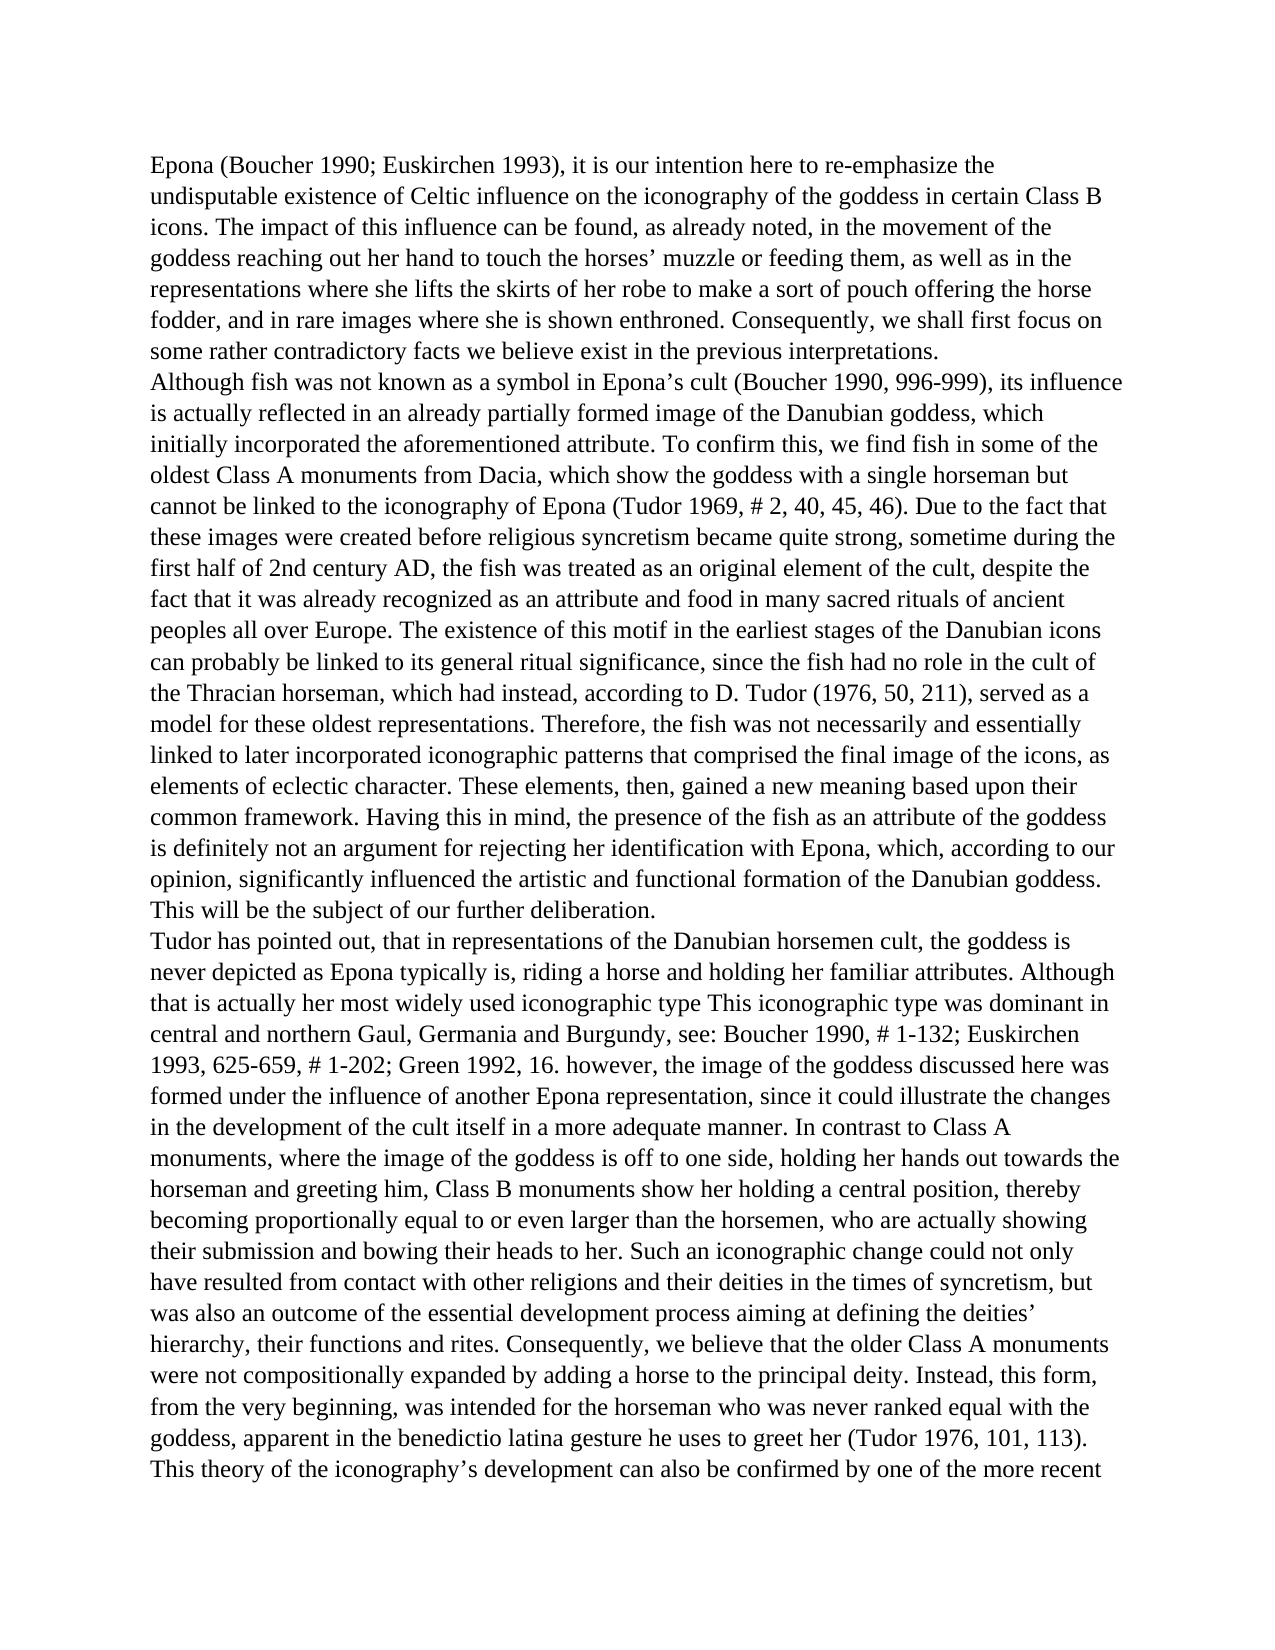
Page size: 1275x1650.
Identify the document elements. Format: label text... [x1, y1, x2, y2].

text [150, 926, 1125, 1482]
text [150, 150, 1125, 365]
text Although fish was not known as a symbol in Epona’s cult (Boucher 1990, 996-999), its influence is actually reflected in an already partially formed image of the Danubian goddess, which initially incorporated the aforementioned attribute. To confirm this, we find fish in some of the oldest Class A monuments from Dacia, which show the goddess with a single horseman but cannot be linked to the iconography of Epona (Tudor 1969, # 2, 40, 45, 46). Due to the fact that these images were created before religious syncretism became quite strong, sometime during the first half of 2nd century AD, the fish was treated as an original element of the cult, despite the fact that it was already recognized as an attribute and food in many sacred rituals of ancient peoples all over Europe. The existence of this motif in the earliest stages of the Danubian icons can probably be linked to its general ritual significance, since the fish had no role in the cult of the Thracian horseman, which had instead, according to D. Tudor (1976, 50, 211), served as a model for these oldest representations. Therefore, the fish was not necessarily and essentially linked to later incorporated iconographic patterns that comprised the final image of the icons, as elements of eclectic character. These elements, then, gained a new meaning based upon their common framework. Having this in mind, the presence of the fish as an attribute of the goddess is definitely not an argument for rejecting her identification with Epona, which, according to our opinion, significantly influenced the artistic and functional formation of the Danubian goddess. This will be the subject of our further deliberation. [150, 367, 1125, 924]
